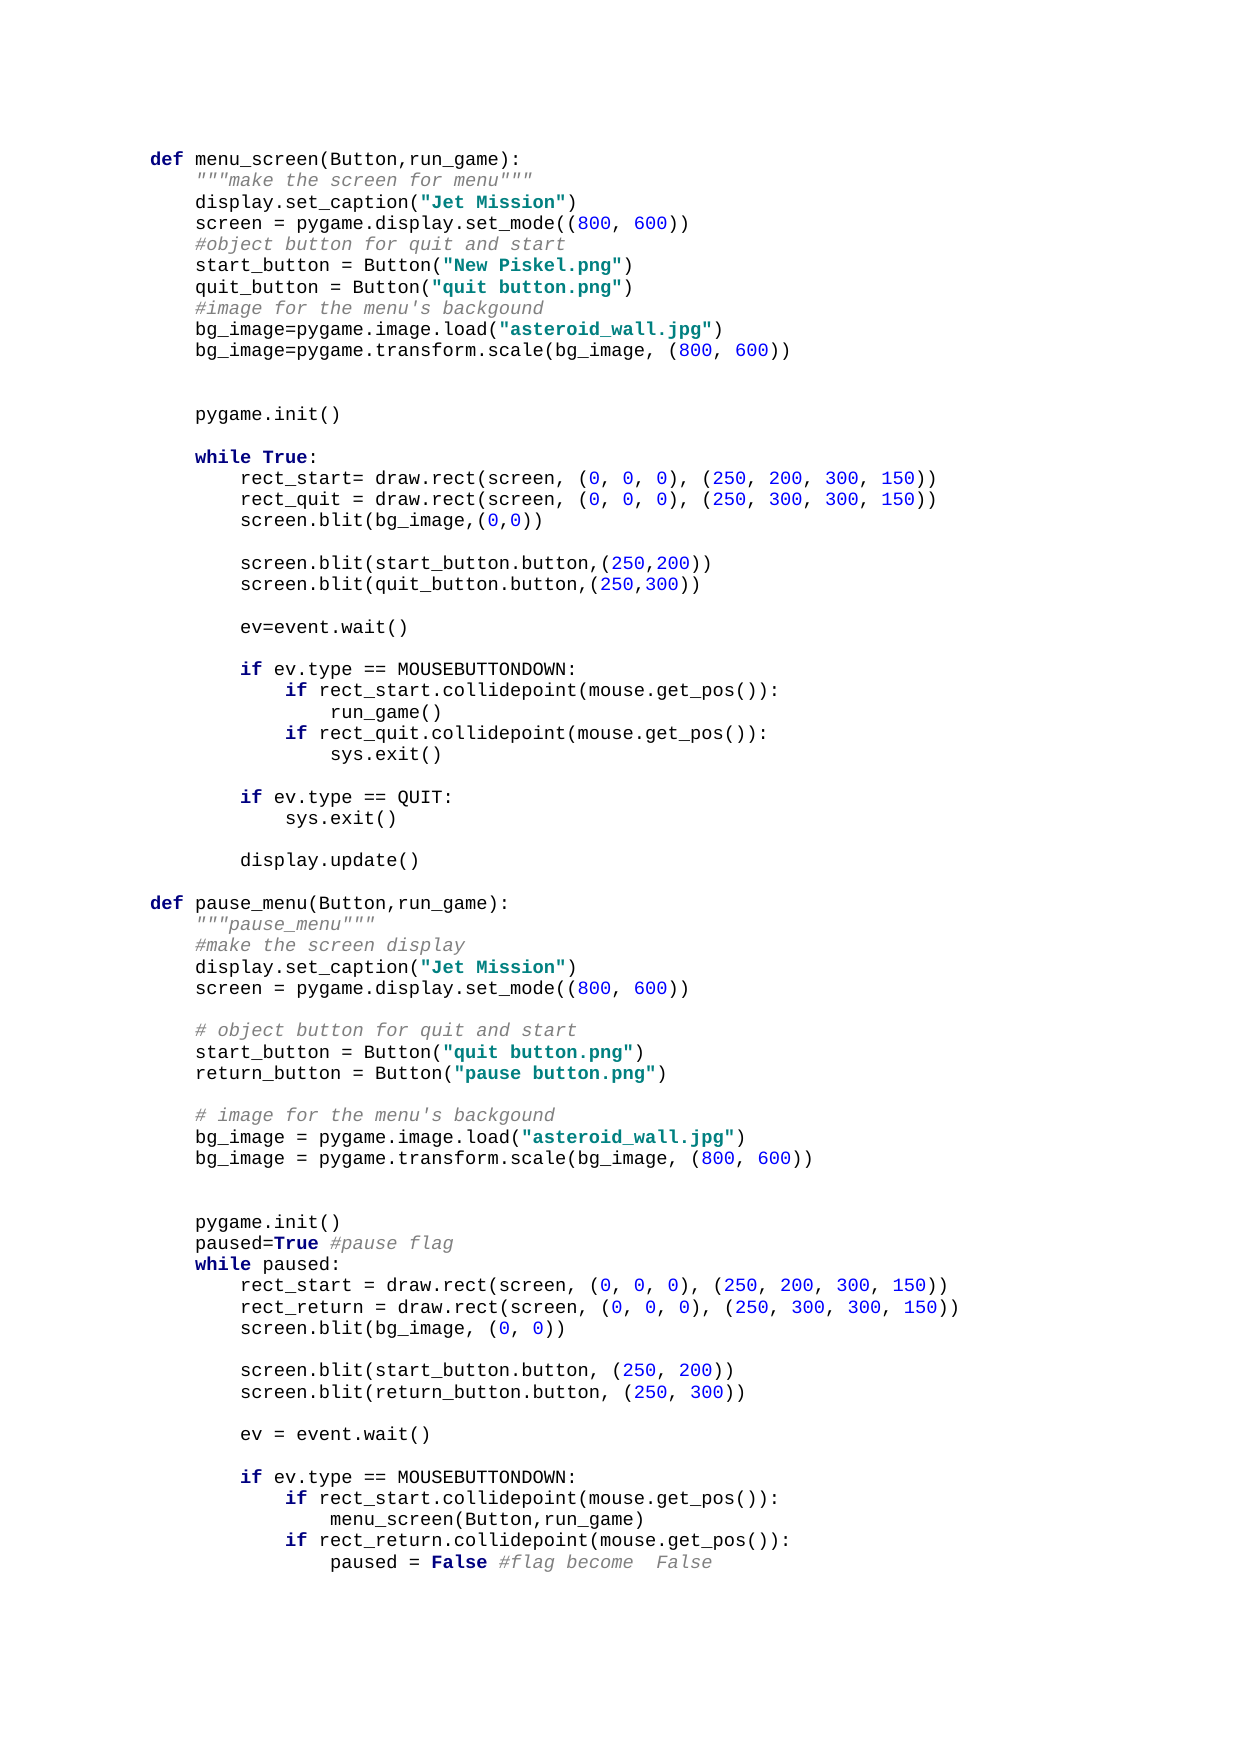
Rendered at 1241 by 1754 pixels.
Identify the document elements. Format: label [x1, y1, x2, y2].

text [150, 150, 1090, 1595]
